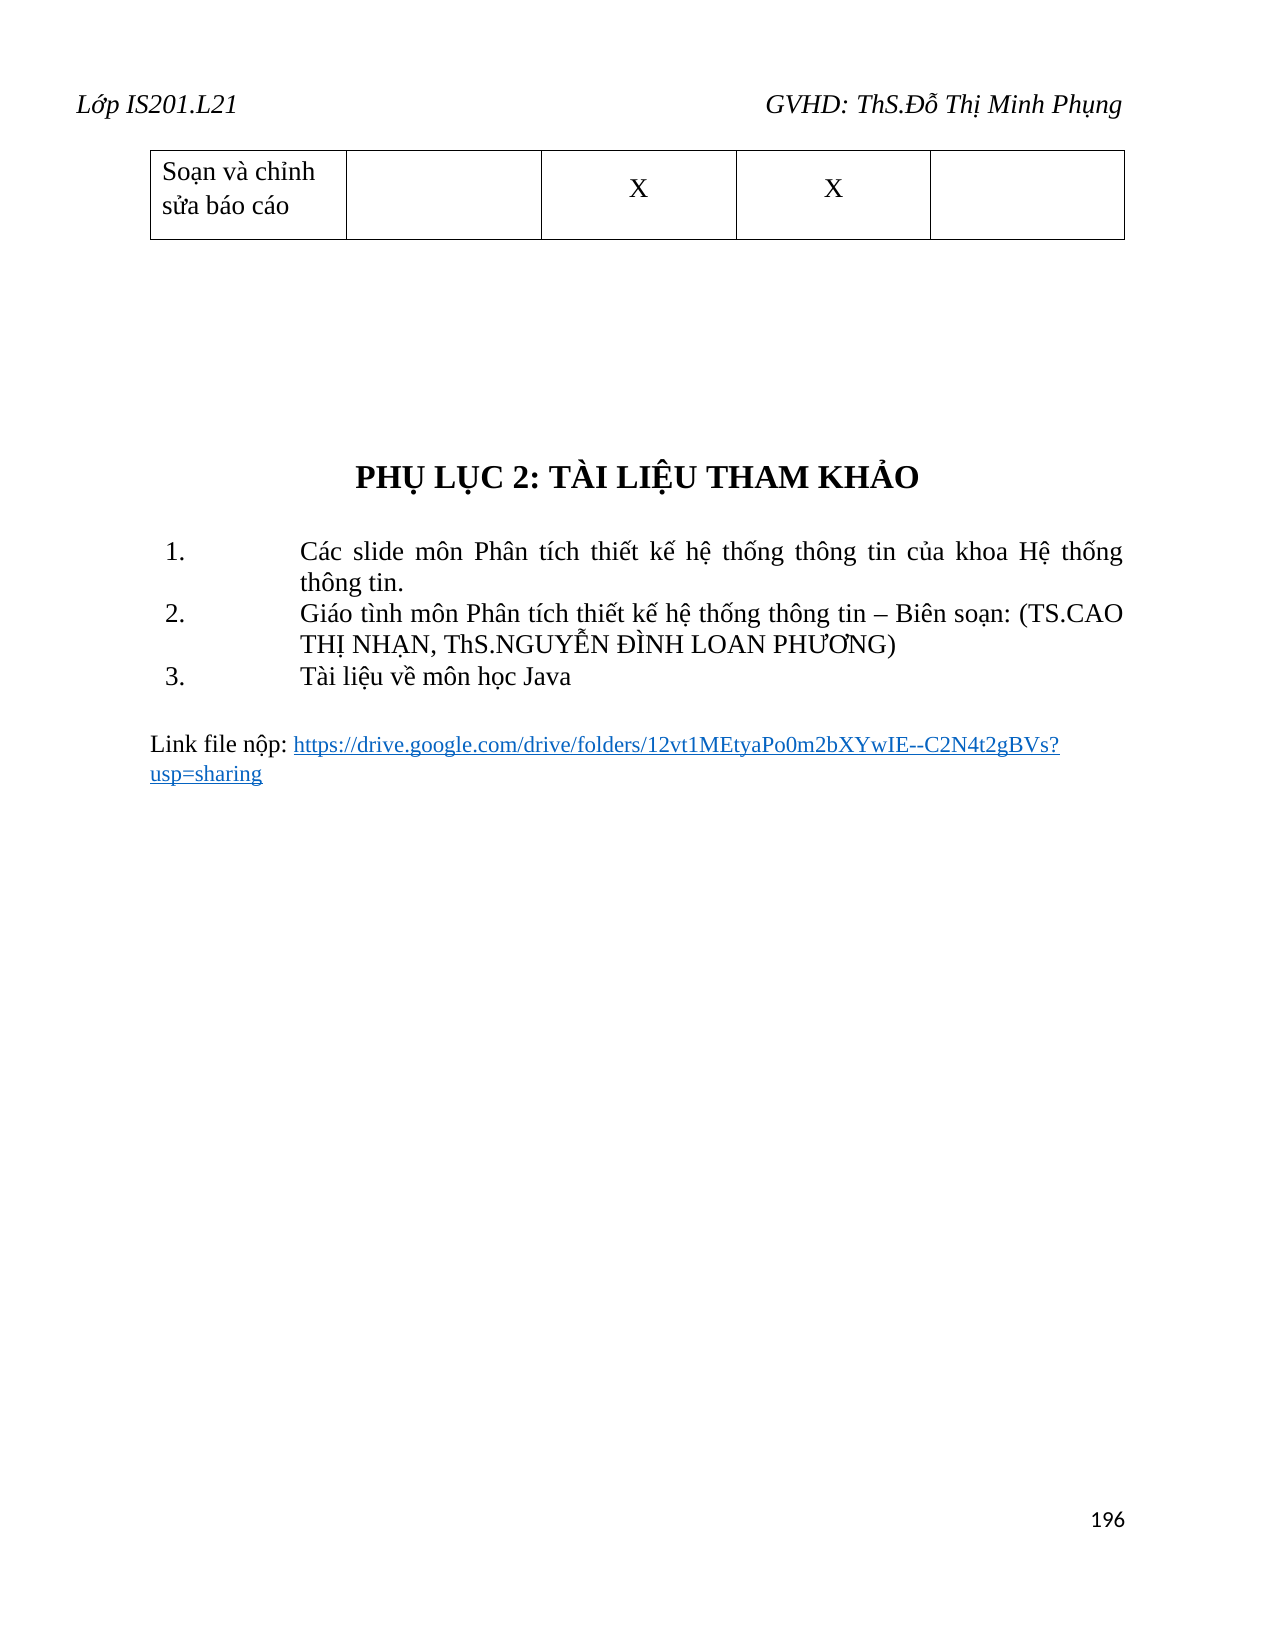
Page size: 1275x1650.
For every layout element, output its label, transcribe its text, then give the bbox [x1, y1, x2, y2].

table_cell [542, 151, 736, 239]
list Giáo tình môn Phân tích thiết kế hệ thống thông tin – Biên soạn: (TS.CAO THỊ NHẠN, ThS.NGUYỄN ĐÌNH LOAN PHƯƠNG) [165, 597, 1125, 660]
list Tài liệu về môn học Java [165, 660, 1125, 691]
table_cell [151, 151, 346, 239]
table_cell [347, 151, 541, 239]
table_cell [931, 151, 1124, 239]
text Link file nộp: https://drive.google.com/drive/folders/12vt1MEtyaPo0m2bXYwIE--C2N4t2gBVs?usp=sharing [150, 729, 1125, 786]
list Các slide môn Phân tích thiết kế hệ thống thông tin của khoa Hệ thống thông tin. [165, 535, 1125, 597]
text PHỤ LỤC 2: TÀI LIỆU THAM KHẢO [150, 457, 1125, 495]
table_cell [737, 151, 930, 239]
